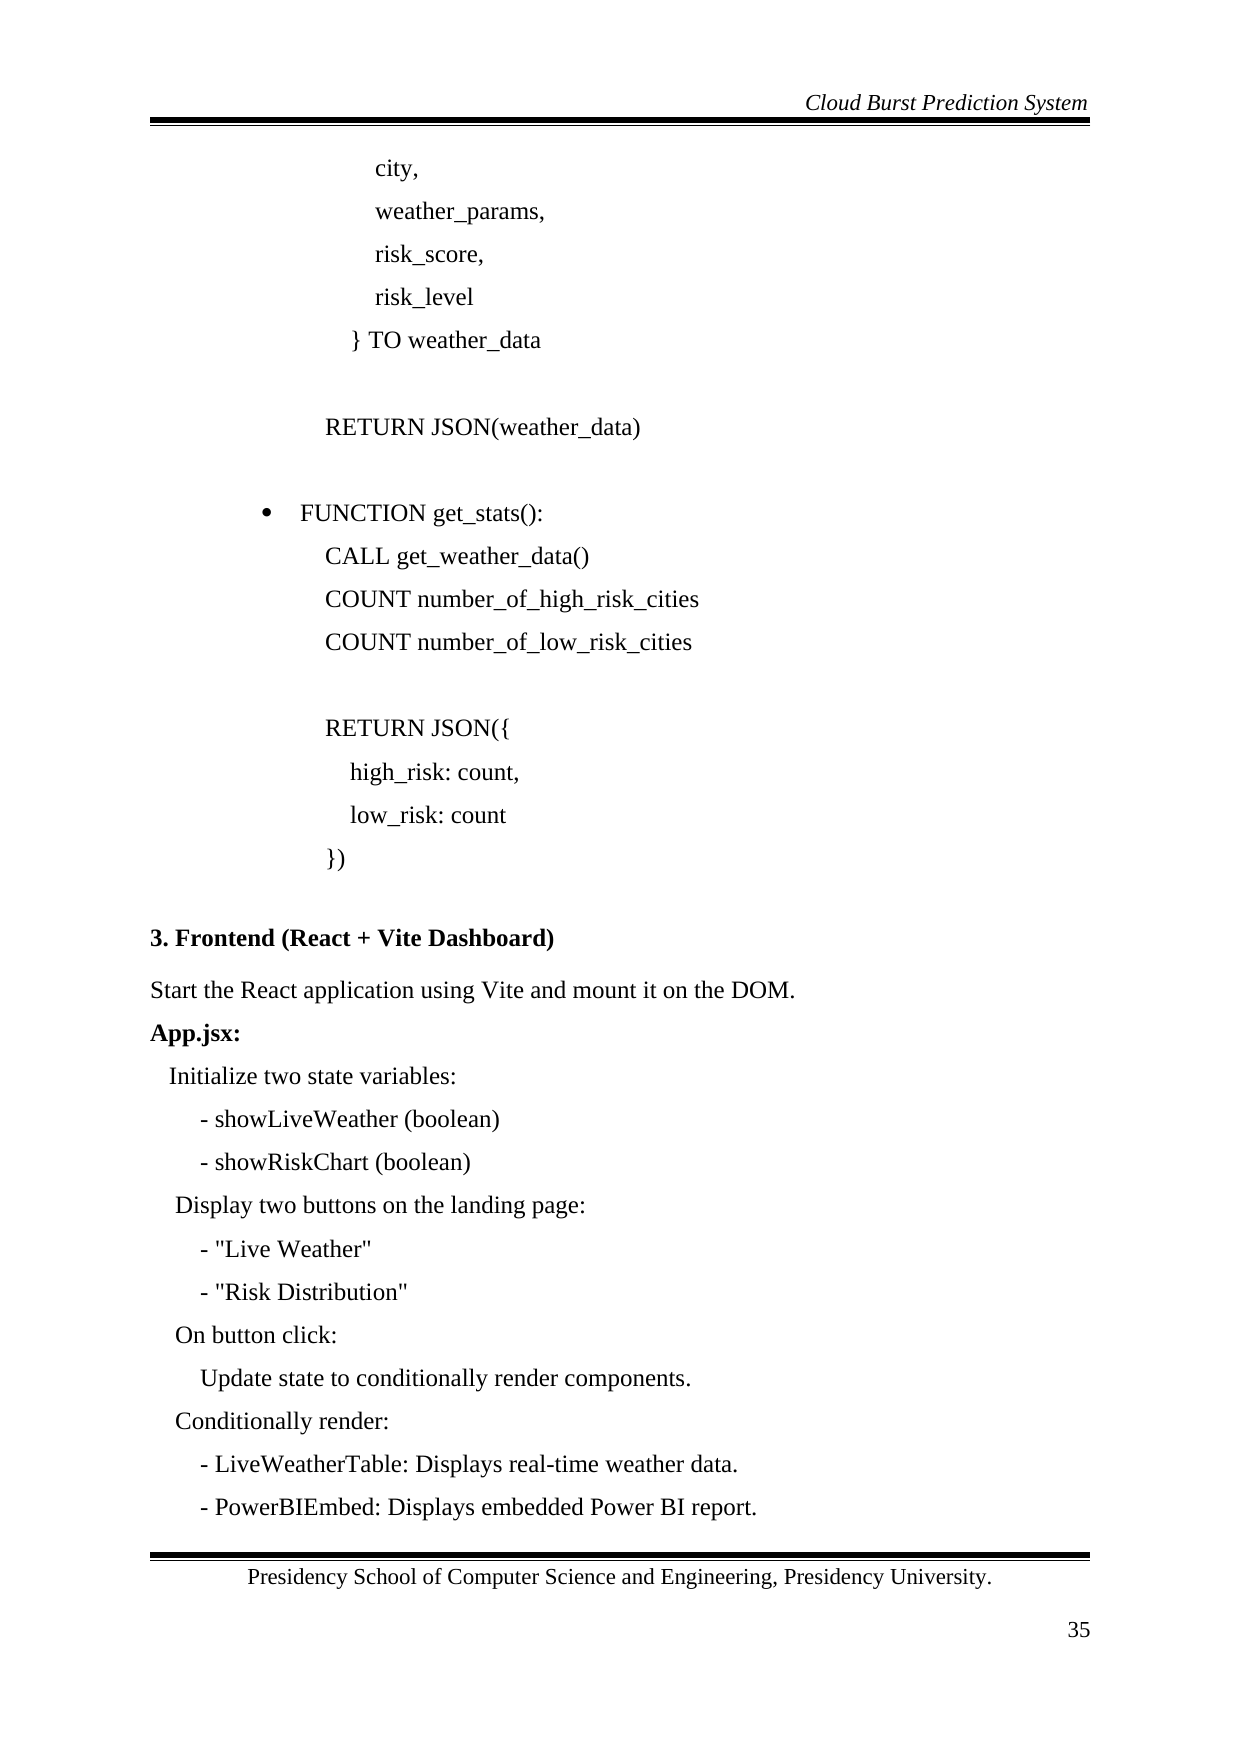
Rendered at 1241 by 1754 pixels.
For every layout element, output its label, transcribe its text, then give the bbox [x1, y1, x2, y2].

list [262, 153, 1090, 440]
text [150, 1018, 1090, 1521]
subtitle 3. Frontend (React + Vite Dashboard) [150, 923, 1090, 952]
list FUNCTION get_stats(): CALL get_weather_data() COUNT number_of_high_risk_cities COUNT number_of_low_risk_cities RETURN JSON({ high_risk: count, low_risk: count }) [262, 498, 1090, 872]
text Start the React application using Vite and mount it on the DOM. [150, 975, 1090, 1004]
